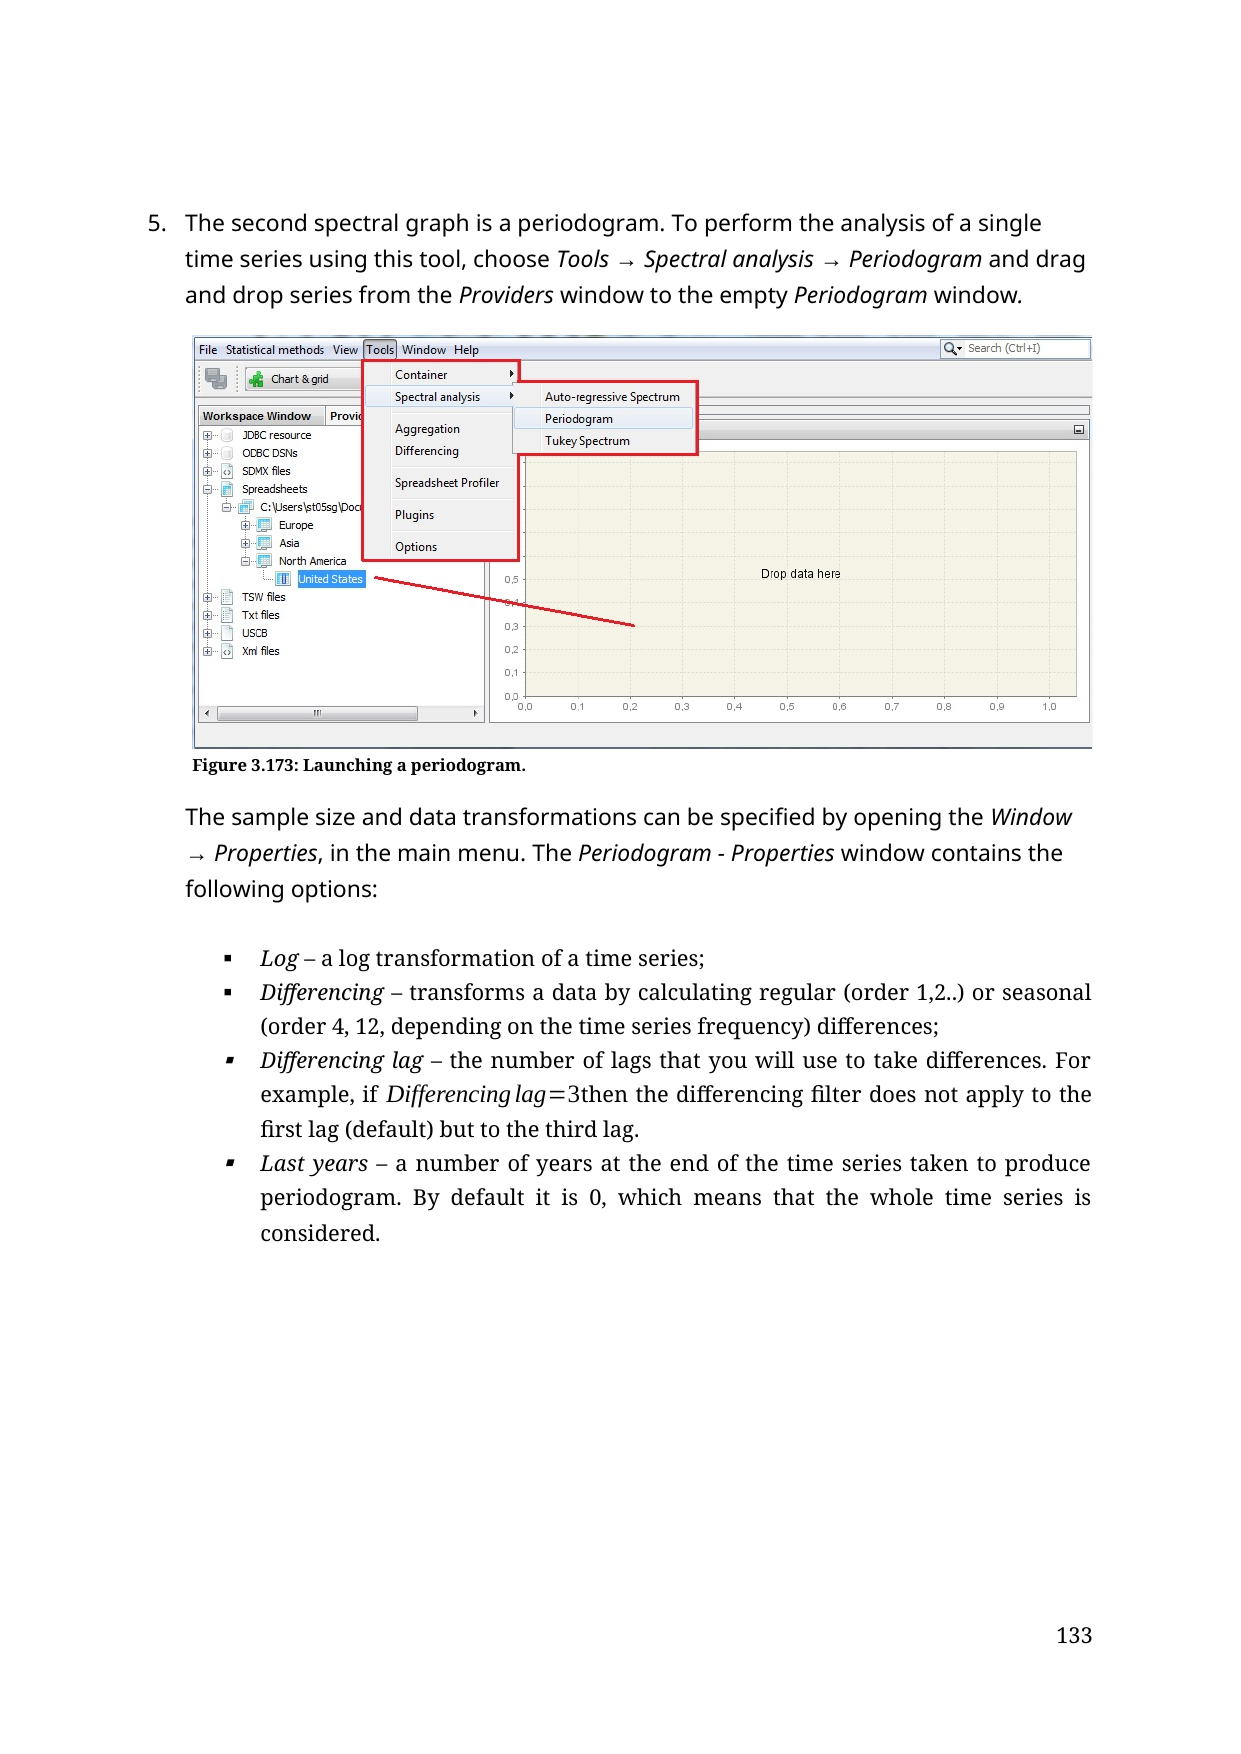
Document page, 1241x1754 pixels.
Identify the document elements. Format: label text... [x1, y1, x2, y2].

list The second spectral graph is a periodogram. To perform the analysis of a single time series using this tool, choose Tools → Spectral analysis → Periodogram and drag and drop series from the Providers window to the empty Periodogram window. [147, 207, 1092, 310]
list Differencing lag – the number of lags that you will use to take differences. For example, if then the differencing filter does not apply to the first lag (default) but to the third lag. [223, 1045, 1092, 1143]
list Differencing – transforms a data by calculating regular (order 1,2..) or seasonal (order 4, 12, depending on the time series frequency) differences; [223, 977, 1092, 1041]
list The sample size and data transformations can be specified by opening the Window → Properties, in the main menu. The Periodogram - Properties window contains the following options: [185, 801, 1092, 904]
picture [192, 335, 1093, 749]
list Last years – a number of years at the end of the time series taken to produce periodogram. By default it is 0, which means that the whole time series is considered. [223, 1148, 1092, 1248]
list Log – a log transformation of a time series; [223, 943, 1092, 973]
